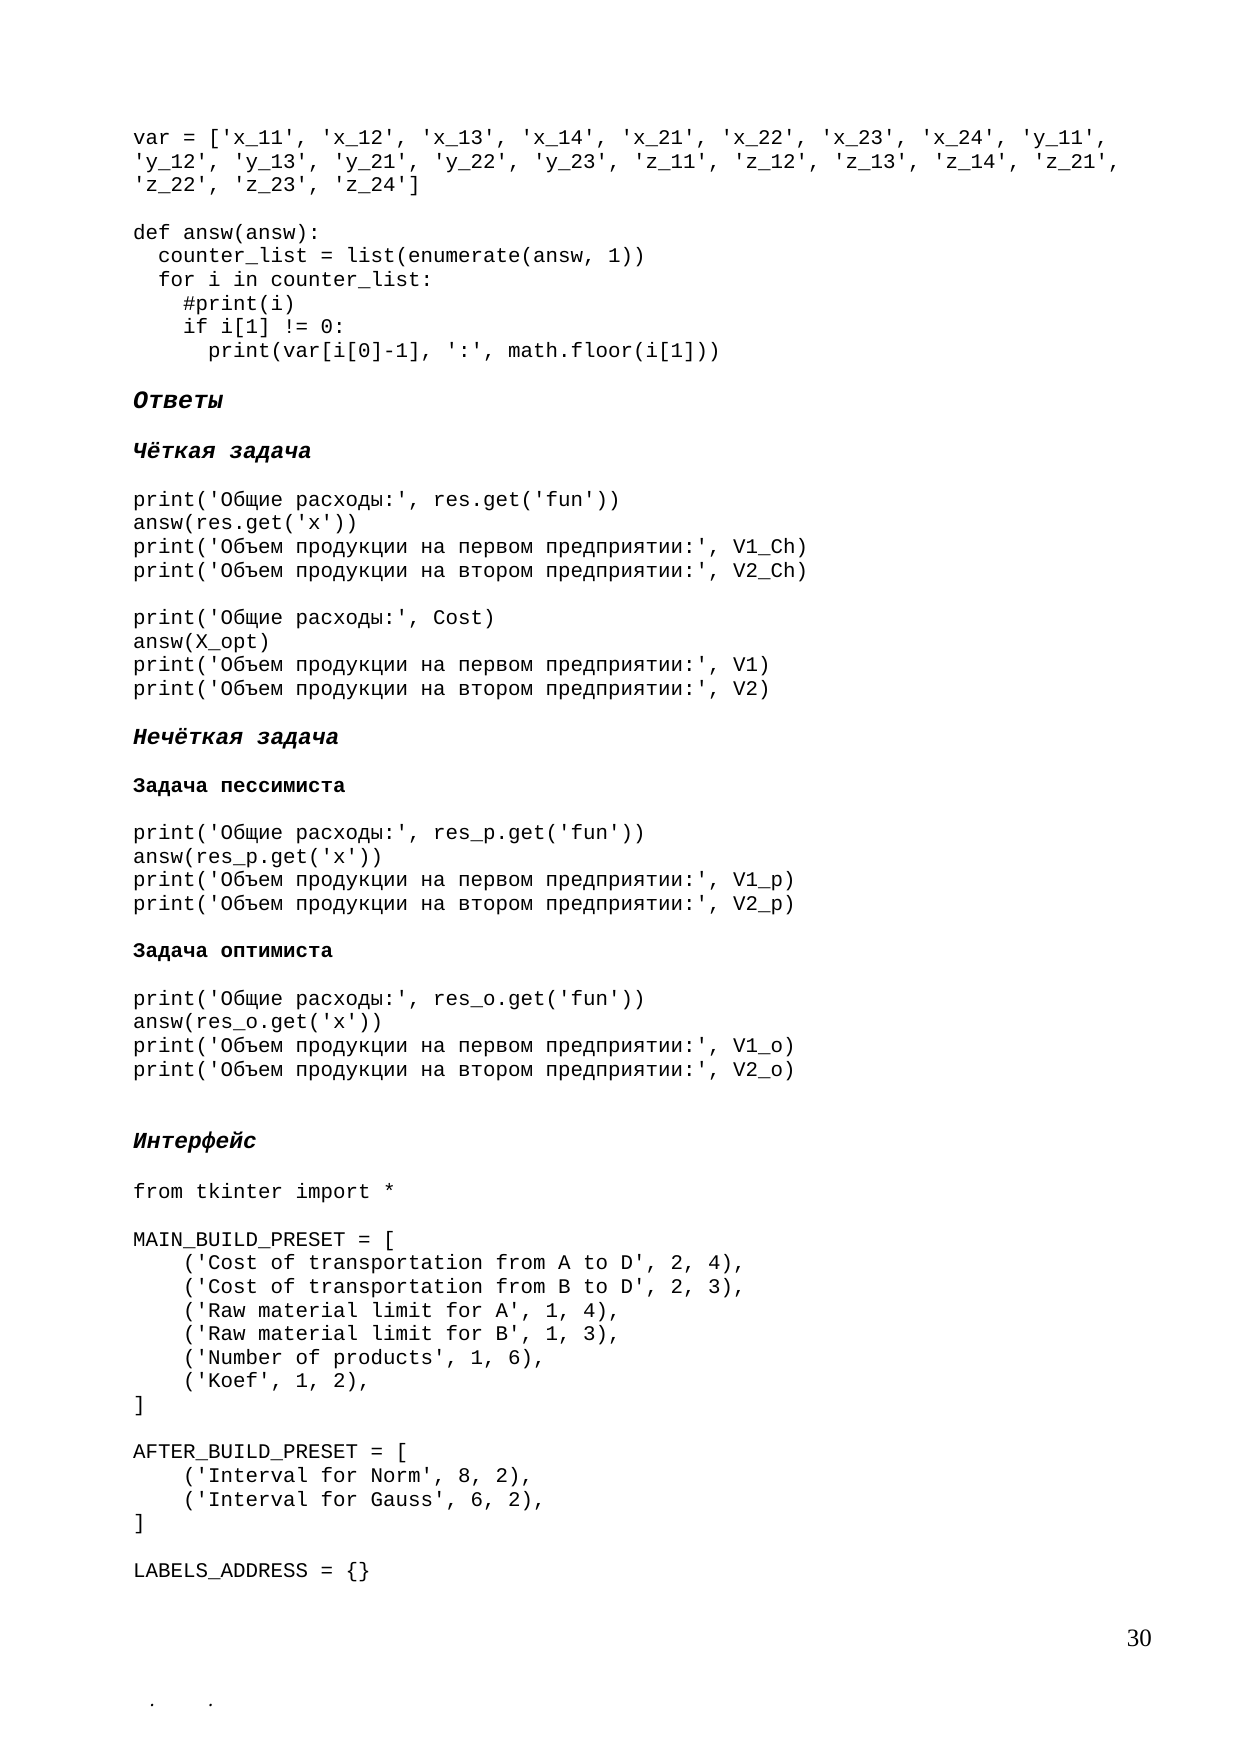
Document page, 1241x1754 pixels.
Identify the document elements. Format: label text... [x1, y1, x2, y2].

text answ(res.get('x')) [133, 512, 1122, 536]
text var = ['x_11', 'x_12', 'x_13', 'x_14', 'x_21', 'x_22', 'x_23', 'x_24', 'y_11', 'y_12', 'y_13', 'y_21', 'y_22', 'y_23', 'z_11', 'z_12', 'z_13', 'z_14', 'z_21', 'z_22', 'z_23', 'z_24'] [133, 127, 1122, 198]
text print('Объем продукции на первом предприятии:', V1) [133, 654, 1122, 678]
text print('Объем продукции на первом предприятии:', V1_Ch) [133, 536, 1122, 560]
text print('Объем продукции на первом предприятии:', V1_p) [133, 869, 1122, 893]
text print('Объем продукции на втором предприятии:', V2_Ch) [133, 560, 1122, 583]
text answ(X_opt) [133, 631, 1122, 654]
text Задача оптимиста [133, 940, 1122, 964]
text MAIN_BUILD_PRESET = [ [133, 1229, 1122, 1252]
text Задача пессимиста [133, 775, 1122, 798]
text counter_list = list(enumerate(answ, 1)) [133, 245, 1122, 269]
text LABELS_ADDRESS = {} [133, 1560, 1122, 1583]
text Ответы [133, 387, 1122, 416]
text ('Interval for Norm', 8, 2), [133, 1465, 1122, 1489]
text ] [133, 1512, 1122, 1536]
text AFTER_BUILD_PRESET = [ [133, 1441, 1122, 1465]
text print(var[i[0]-1], ':', math.floor(i[1])) [133, 340, 1122, 363]
text print('Общие расходы:', res_o.get('fun')) [133, 988, 1122, 1011]
text ('Interval for Gauss', 6, 2), [133, 1489, 1122, 1512]
text def answ(answ): [133, 222, 1122, 245]
text print('Общие расходы:', Cost) [133, 607, 1122, 631]
text print('Объем продукции на втором предприятии:', V2) [133, 678, 1122, 702]
text print('Общие расходы:', res.get('fun')) [133, 489, 1122, 512]
text print('Общие расходы:', res_p.get('fun')) [133, 822, 1122, 846]
text Нечёткая задача [133, 725, 1122, 751]
text ('Koef', 1, 2), [133, 1371, 1122, 1394]
text for i in counter_list: [133, 269, 1122, 293]
text ('Raw material limit for B', 1, 3), [133, 1323, 1122, 1347]
text from tkinter import * [133, 1181, 1122, 1205]
text print('Объем продукции на втором предприятии:', V2_o) [133, 1058, 1122, 1082]
text ('Cost of transportation from A to D', 2, 4), [133, 1252, 1122, 1276]
text Чёткая задача [133, 439, 1122, 465]
text answ(res_p.get('x')) [133, 846, 1122, 869]
text if i[1] != 0: [133, 316, 1122, 340]
text ] [133, 1394, 1122, 1418]
text #print(i) [133, 293, 1122, 316]
text ('Raw material limit for A', 1, 4), [133, 1299, 1122, 1323]
text answ(res_o.get('x')) [133, 1011, 1122, 1035]
text ('Cost of transportation from B to D', 2, 3), [133, 1276, 1122, 1299]
text Интерфейс [133, 1129, 1122, 1155]
text print('Объем продукции на первом предприятии:', V1_o) [133, 1035, 1122, 1058]
text print('Объем продукции на втором предприятии:', V2_p) [133, 893, 1122, 917]
text ('Number of products', 1, 6), [133, 1347, 1122, 1371]
